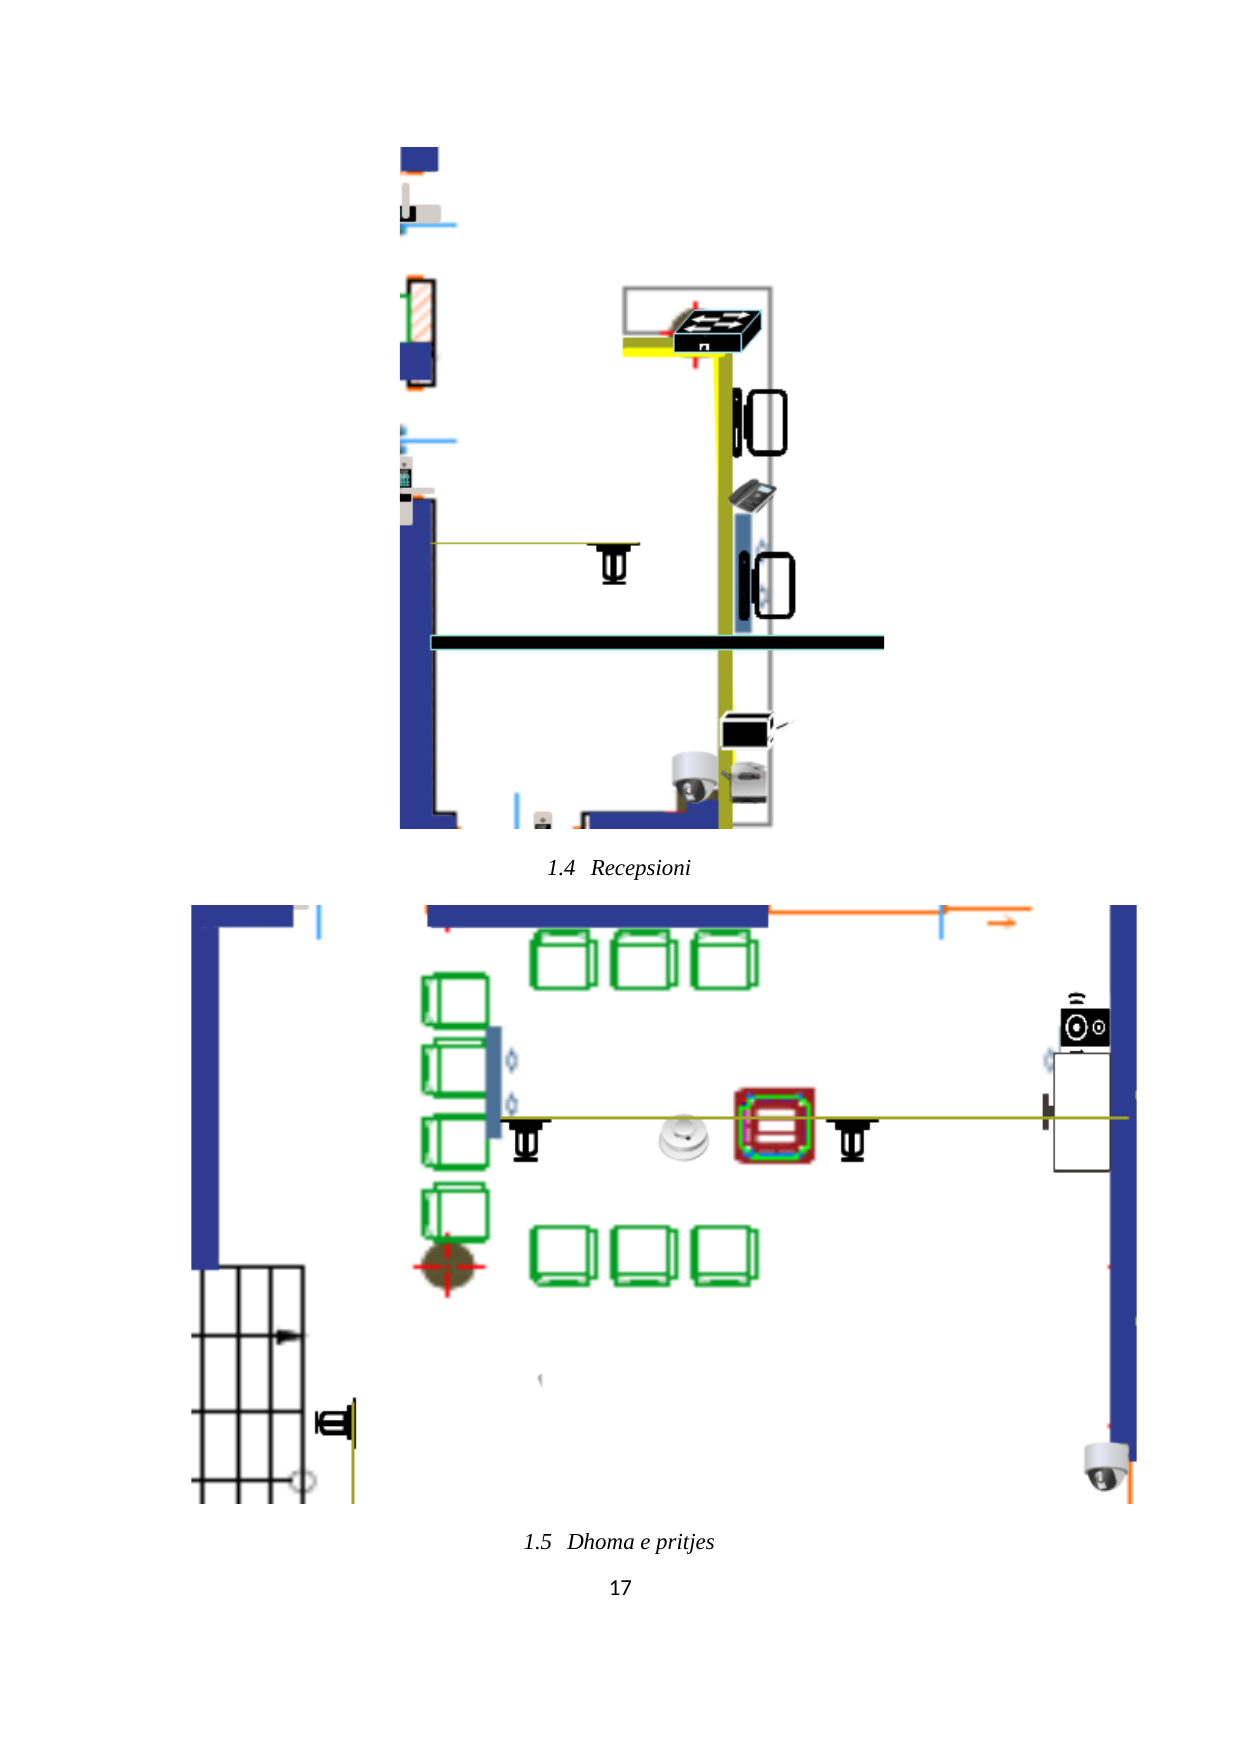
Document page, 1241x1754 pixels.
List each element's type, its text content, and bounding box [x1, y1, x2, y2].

list Dhoma e pritjes [148, 1528, 1092, 1555]
list Recepsioni [148, 854, 1092, 880]
picture [399, 147, 885, 829]
picture [191, 905, 1137, 1504]
